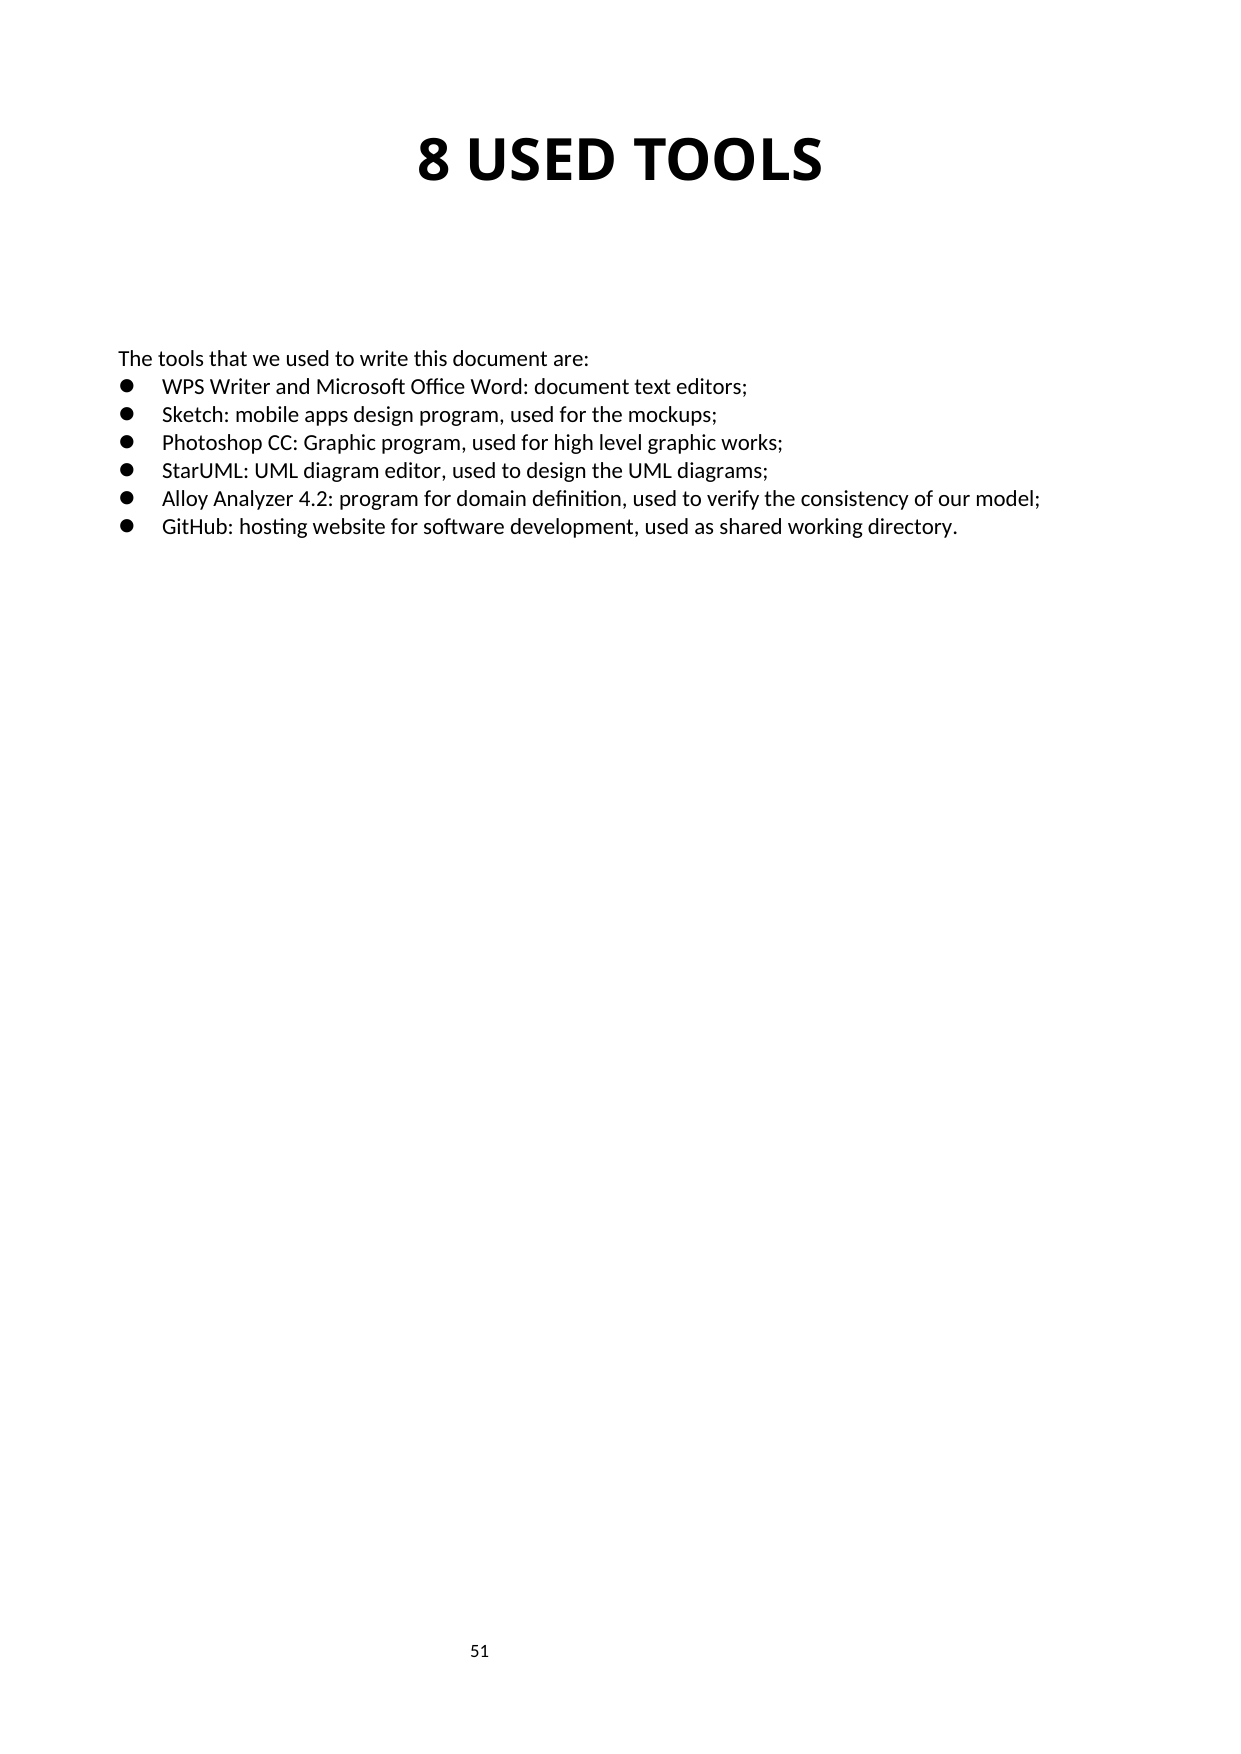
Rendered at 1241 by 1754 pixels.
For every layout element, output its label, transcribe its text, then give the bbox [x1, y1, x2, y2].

subtitle 8 USED TOOLS [118, 118, 1122, 198]
list Alloy Analyzer 4.2: program for domain definition, used to verify the consistency of our model; [118, 484, 1122, 512]
list Sketch: mobile apps design program, used for the mockups; [118, 400, 1122, 428]
text The tools that we used to write this document are: [118, 344, 1122, 372]
list Photoshop CC: Graphic program, used for high level graphic works; [118, 428, 1122, 456]
list GitHub: hosting website for software development, used as shared working directory. [118, 512, 1122, 540]
list WPS Writer and Microsoft Office Word: document text editors; [118, 372, 1122, 400]
list StarUML: UML diagram editor, used to design the UML diagrams; [118, 456, 1122, 484]
